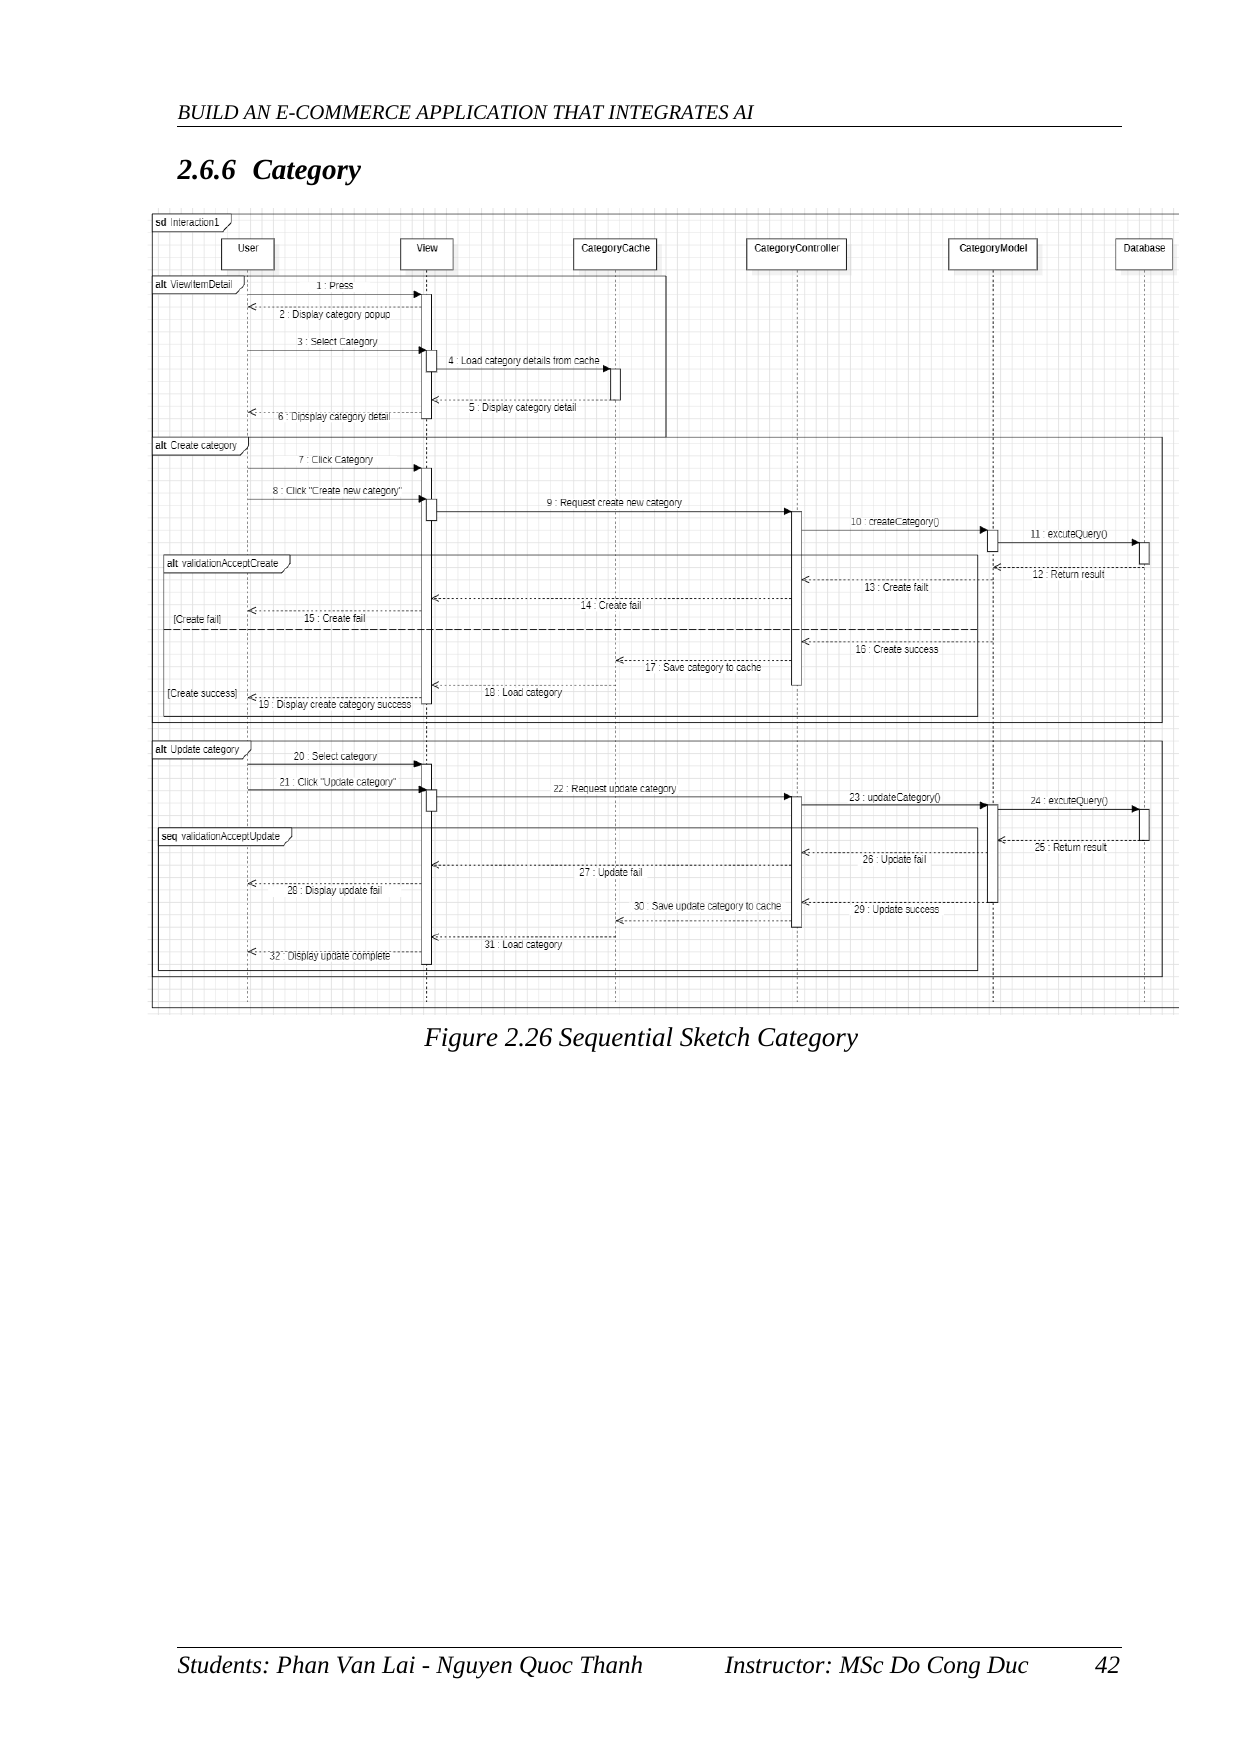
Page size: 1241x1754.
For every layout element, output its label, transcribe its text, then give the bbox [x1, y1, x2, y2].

subtitle Category [177, 152, 1122, 186]
picture [147, 208, 1179, 1015]
